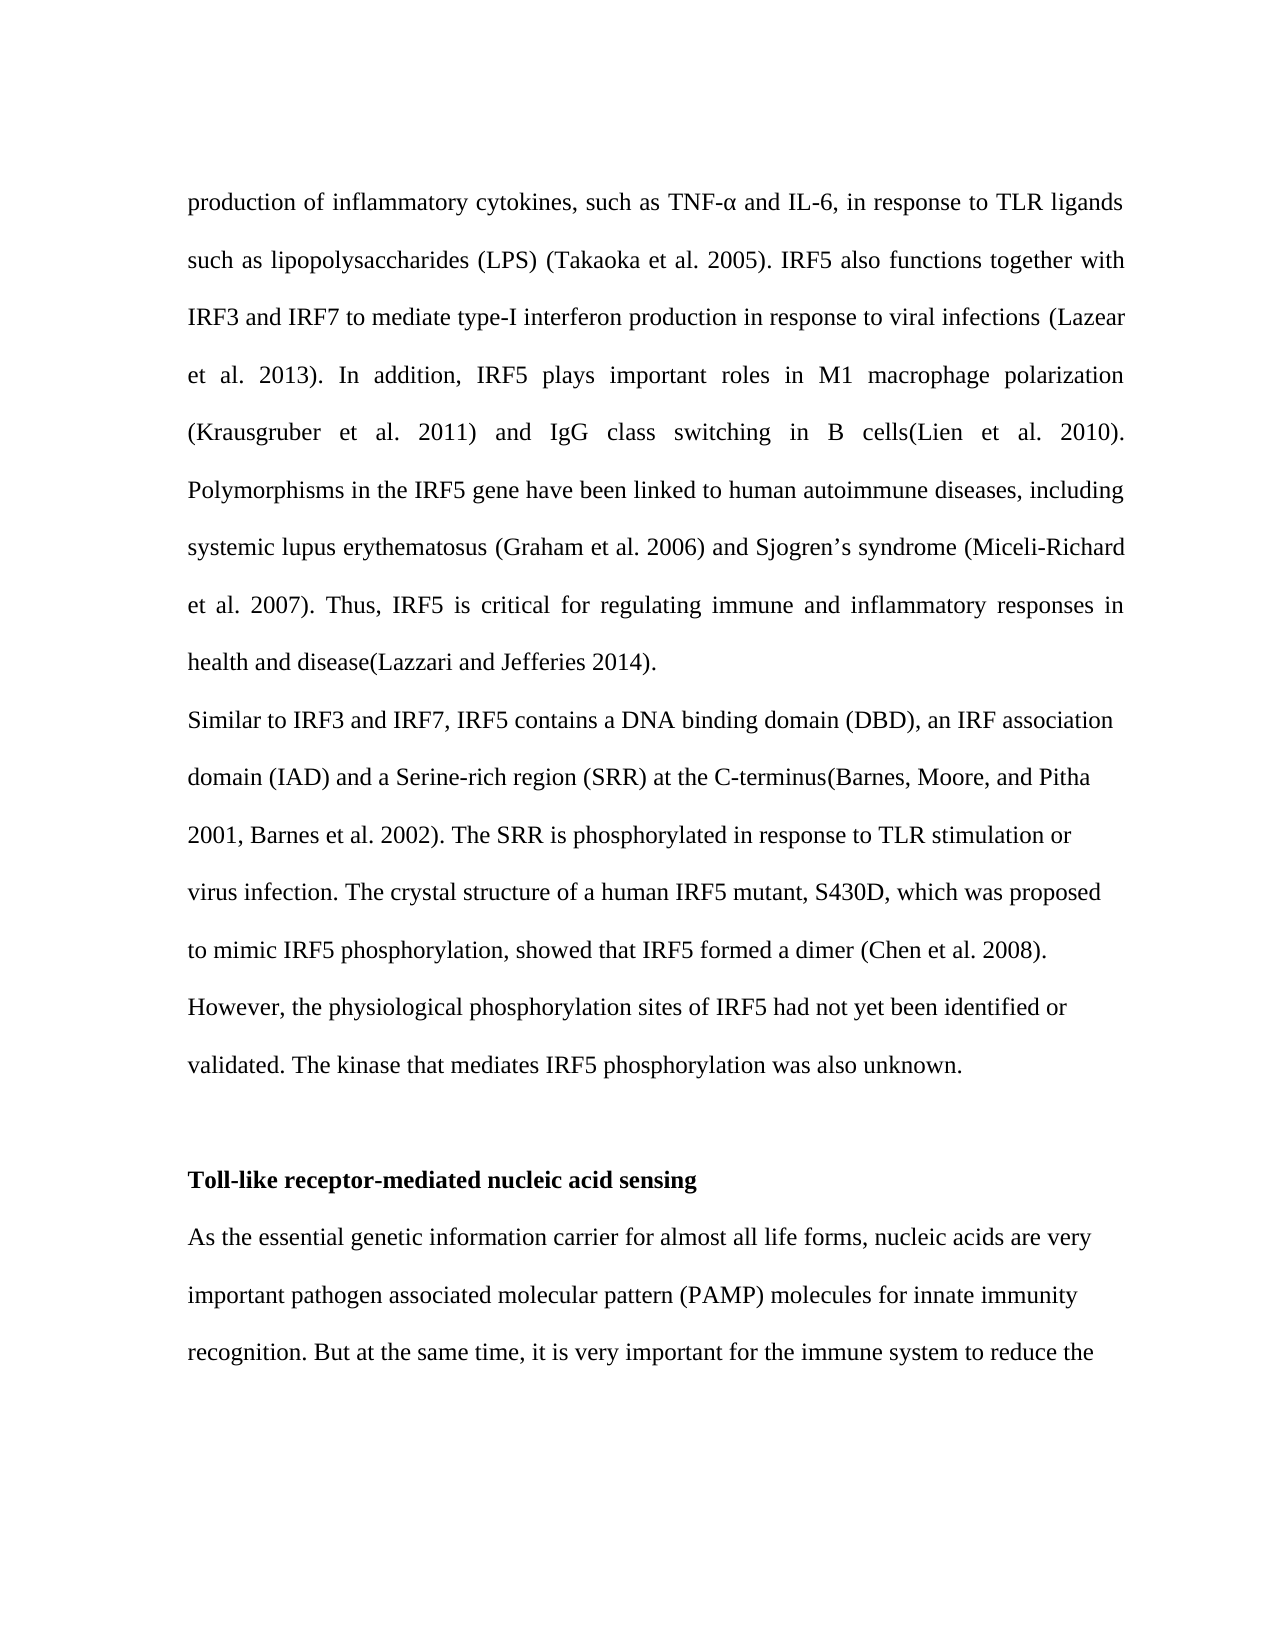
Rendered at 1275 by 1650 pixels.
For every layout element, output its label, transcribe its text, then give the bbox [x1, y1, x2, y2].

text Similar to IRF3 and IRF7, IRF5 contains a DNA binding domain (DBD), an IRF association domain (IAD) and a Serine-rich region (SRR) at the C-terminus(Barnes, Moore, and Pitha 2001, Barnes et al. 2002). The SRR is phosphorylated in response to TLR stimulation or virus infection. The crystal structure of a human IRF5 mutant, S430D, which was proposed to mimic IRF5 phosphorylation, showed that IRF5 formed a dimer (Chen et al. 2008). However, the physiological phosphorylation sites of IRF5 had not yet been identified or validated. The kinase that mediates IRF5 phosphorylation was also unknown. [187, 705, 1125, 1079]
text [187, 187, 1125, 676]
text Toll-like receptor-mediated nucleic acid sensing [187, 1165, 1125, 1194]
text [187, 1222, 1125, 1366]
